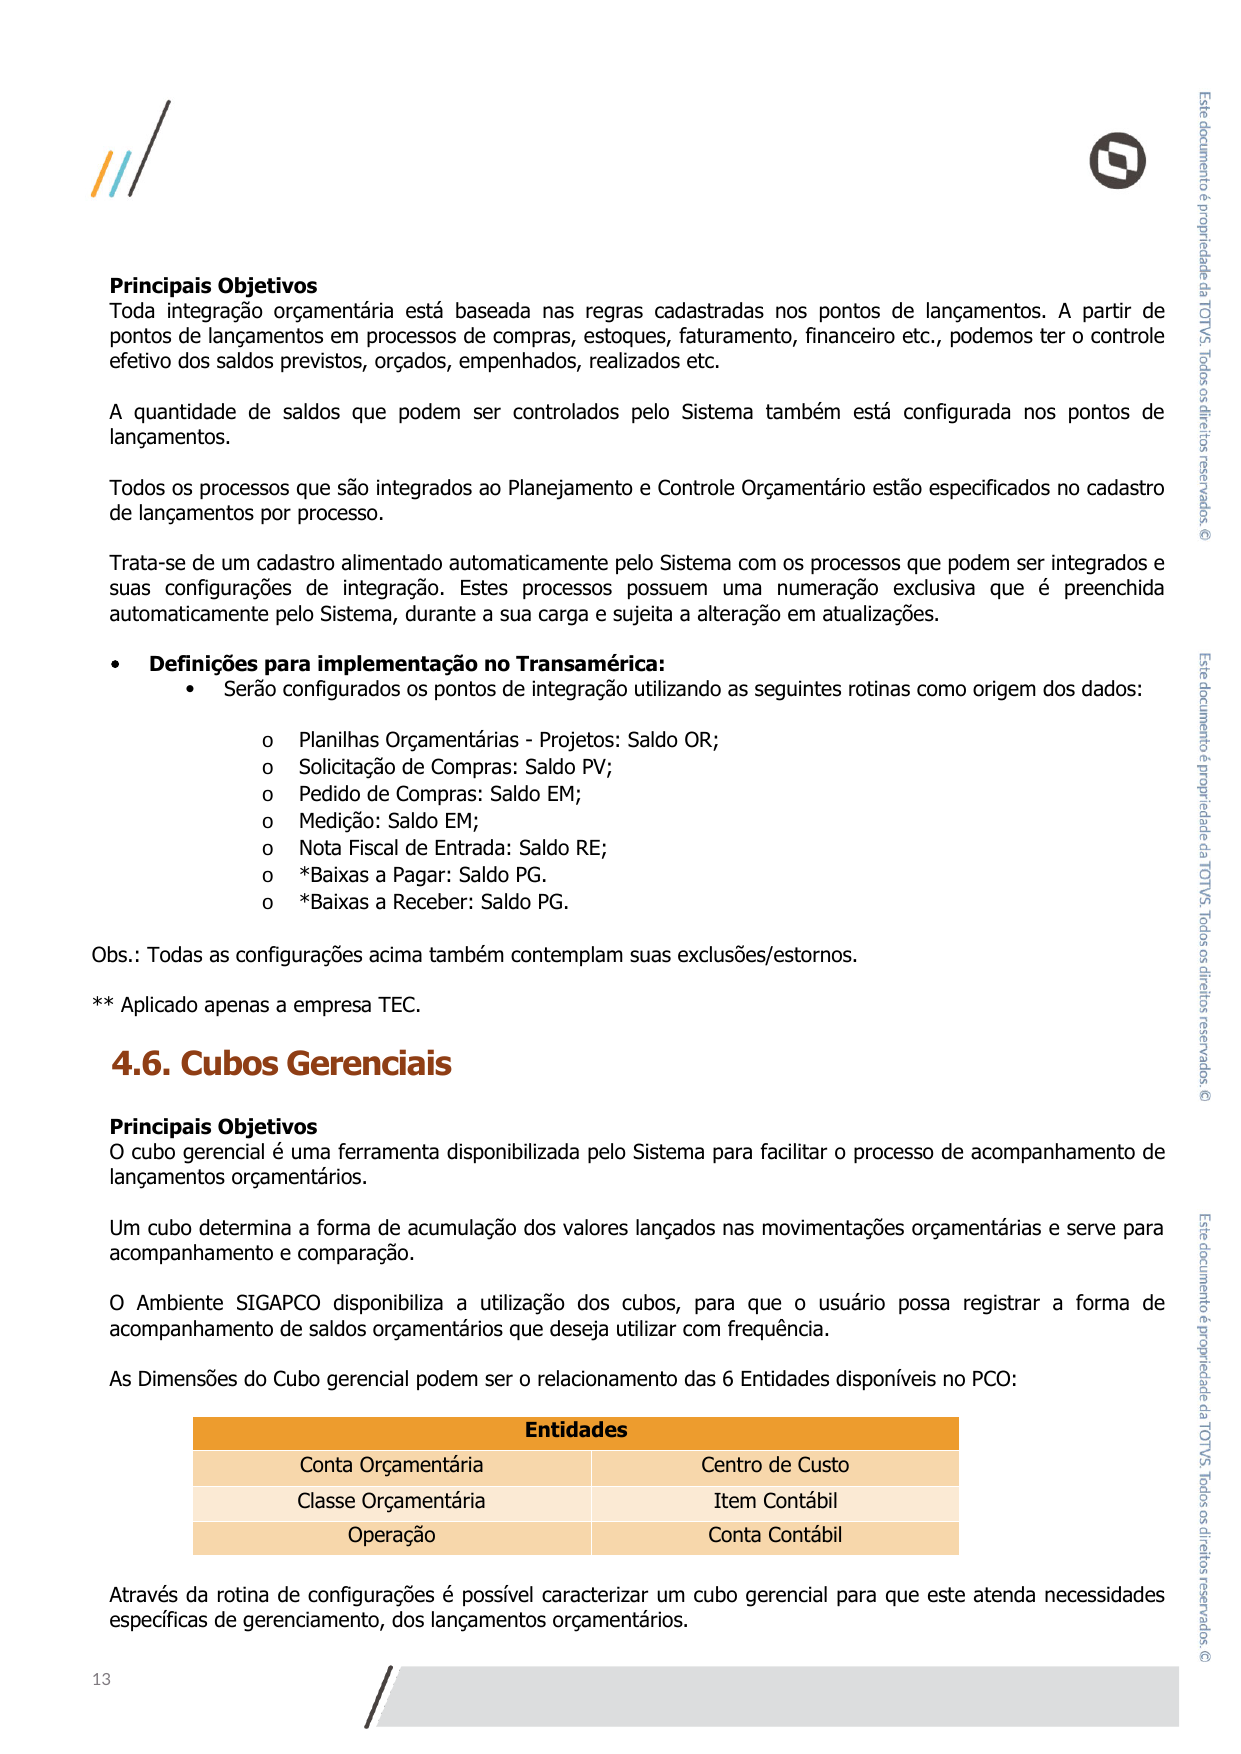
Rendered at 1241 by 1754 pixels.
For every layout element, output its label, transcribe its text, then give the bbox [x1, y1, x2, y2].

text Obs.: Todas as configurações acima também contemplam suas exclusões/estornos. [74, 941, 1166, 966]
list Pedido de Compras: Saldo EM; [261, 781, 1166, 808]
table_cell Centro de Custo [592, 1451, 959, 1486]
title Cubos Gerenciais [111, 1042, 1166, 1082]
text Principais Objetivos [109, 272, 1166, 298]
table_cell Classe Orçamentária [193, 1487, 591, 1521]
list A quantidade de saldos que podem ser controlados pelo Sistema também está configurada nos pontos de lançamentos. [109, 398, 1166, 449]
list *Baixas a Pagar: Saldo PG. [261, 862, 1166, 889]
list Serão configurados os pontos de integração utilizando as seguintes rotinas como origem dos dados: [186, 676, 1166, 701]
table_cell Conta Orçamentária [193, 1451, 591, 1486]
text ** Aplicado apenas a empresa TEC. [74, 992, 1166, 1017]
table_cell Operação [193, 1522, 591, 1555]
list Através da rotina de configurações é possível caracterizar um cubo gerencial para que este atenda necessidades específicas de gerenciamento, dos lançamentos orçamentários. [109, 1581, 1166, 1632]
list Medição: Saldo EM; [261, 808, 1166, 835]
picture [56, 1663, 1180, 1729]
table_header Entidades [193, 1417, 959, 1450]
text Principais Objetivos [92, 1113, 1166, 1139]
table_cell Item Contábil [592, 1487, 959, 1521]
picture [73, 73, 1211, 1662]
list Todos os processos que são integrados ao Planejamento e Controle Orçamentário estão especificados no cadastro de lançamentos por processo. [109, 474, 1166, 524]
list *Baixas a Receber: Saldo PG. [261, 889, 1166, 916]
list Nota Fiscal de Entrada: Saldo RE; [261, 835, 1166, 862]
text O Ambiente SIGAPCO disponibiliza a utilização dos cubos, para que o usuário possa registrar a forma de acompanhamento de saldos orçamentários que deseja utilizar com frequência. [109, 1290, 1166, 1340]
list Definições para implementação no Transamérica: [111, 651, 1166, 676]
list Solicitação de Compras: Saldo PV; [261, 753, 1166, 781]
text Um cubo determina a forma de acumulação dos valores lançados nas movimentações orçamentárias e serve para acompanhamento e comparação. [109, 1214, 1166, 1265]
table_cell Conta Contábil [592, 1522, 959, 1555]
list Planilhas Orçamentárias - Projetos: Saldo OR; [261, 726, 1166, 753]
list Toda integração orçamentária está baseada nas regras cadastradas nos pontos de lançamentos. A partir de pontos de lançamentos em processos de compras, estoques, faturamento, financeiro etc., podemos ter o controle efetivo dos saldos previstos, orçados, empenhados, realizados etc. [109, 298, 1166, 373]
list Trata-se de um cadastro alimentado automaticamente pelo Sistema com os processos que podem ser integrados e suas configurações de integração. Estes processos possuem uma numeração exclusiva que é preenchida automaticamente pelo Sistema, durante a sua carga e sujeita a alteração em atualizações. [109, 550, 1166, 625]
text As Dimensões do Cubo gerencial podem ser o relacionamento das 6 Entidades disponíveis no PCO: [109, 1366, 1166, 1391]
text O cubo gerencial é uma ferramenta disponibilizada pelo Sistema para facilitar o processo de acompanhamento de lançamentos orçamentários. [109, 1139, 1166, 1189]
